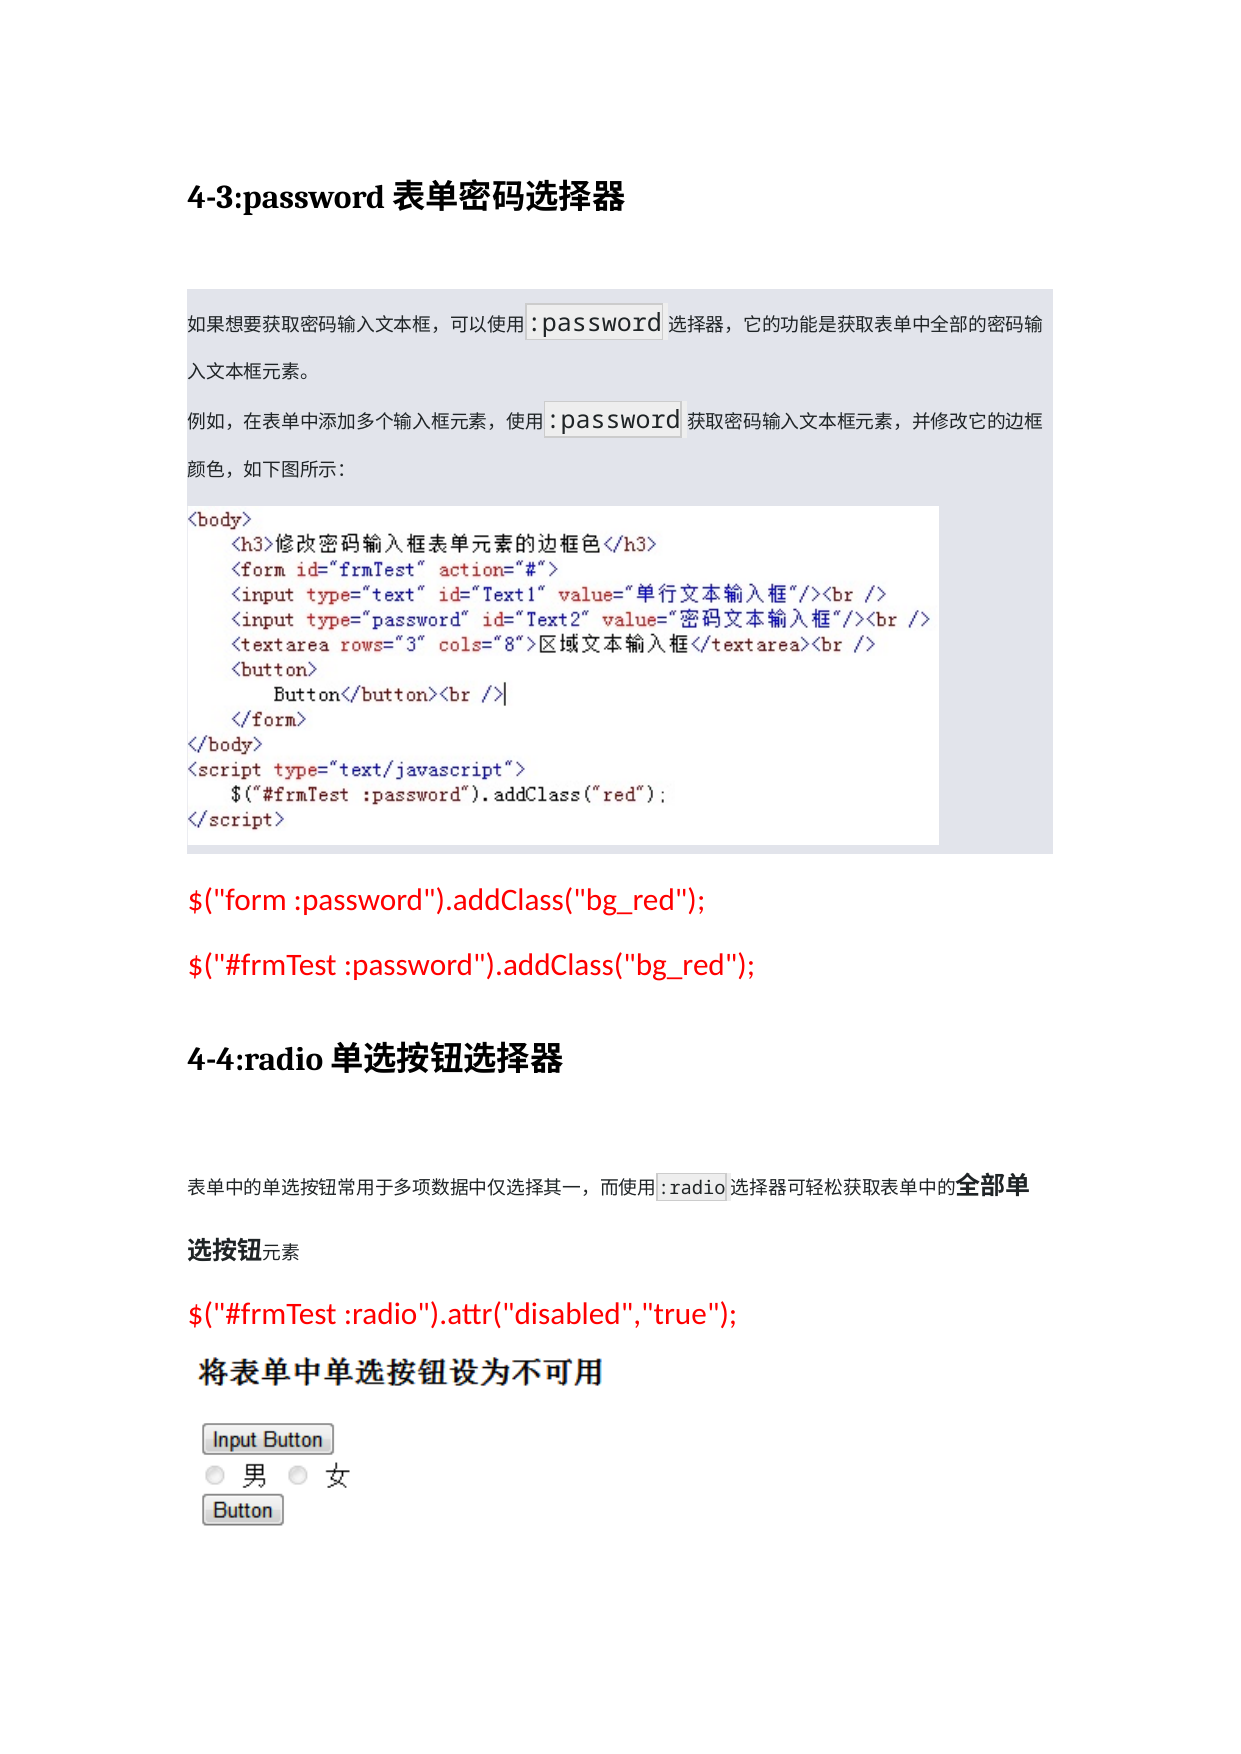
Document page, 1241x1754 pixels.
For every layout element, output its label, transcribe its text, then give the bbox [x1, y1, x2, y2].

subtitle 4-3:password表单密码选择器 [187, 162, 1053, 227]
picture [187, 1346, 727, 1554]
text 表单中的单选按钮常用于多项数据中仅选择其一，而使用:radio选择器可轻松获取表单中的全部单选按钮元素 [187, 1151, 1053, 1281]
text $("form :password").addClass("bg_red"); [187, 867, 1053, 932]
text $("#frmTest :password").addClass("bg_red"); [187, 932, 1053, 997]
subtitle 4-4:radio单选按钮选择器 [187, 1024, 1053, 1089]
text 如果想要获取密码输入文本框，可以使用:password选择器，它的功能是获取表单中全部的密码输入文本框元素。 [187, 289, 1053, 387]
text $("#frmTest :radio").attr("disabled","true"); [187, 1281, 1053, 1346]
picture [187, 506, 939, 845]
text 例如，在表单中添加多个输入框元素，使用:password获取密码输入文本框元素，并修改它的边框颜色，如下图所示： [187, 387, 1053, 484]
